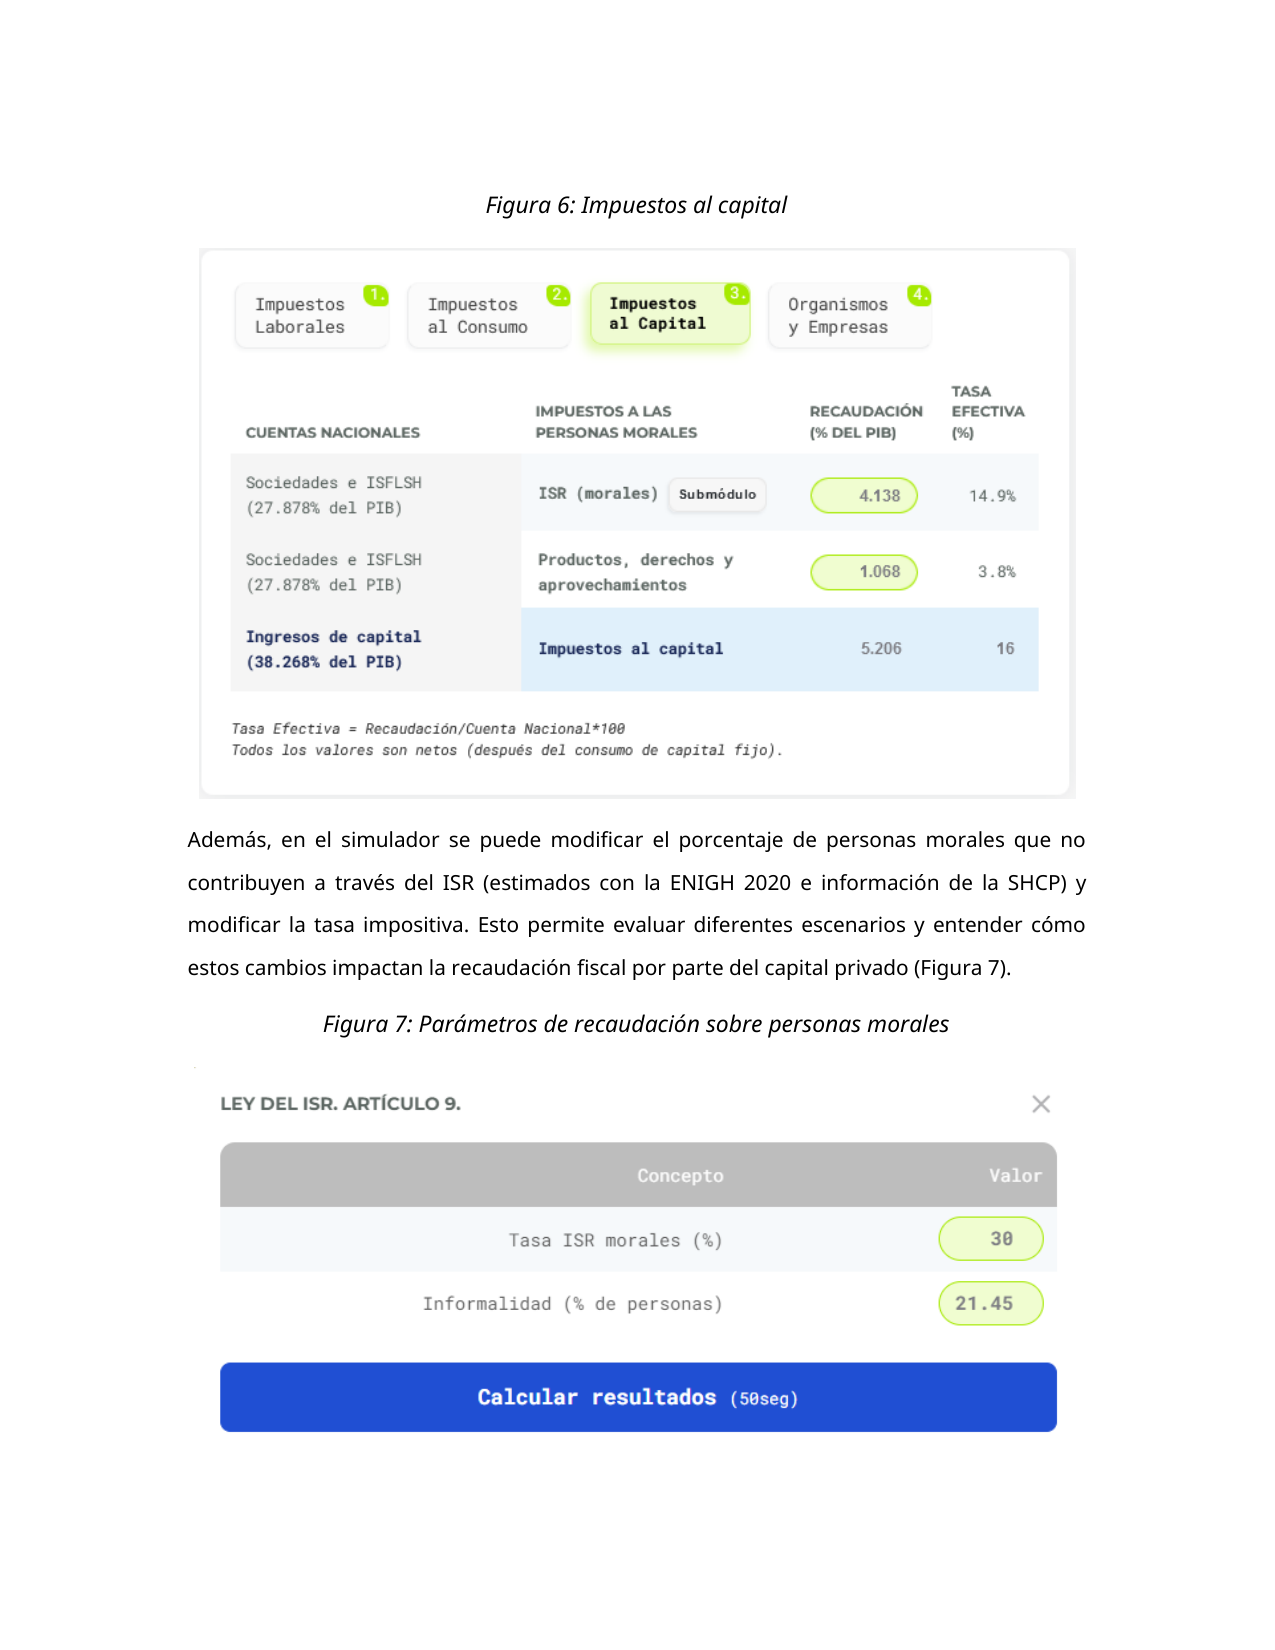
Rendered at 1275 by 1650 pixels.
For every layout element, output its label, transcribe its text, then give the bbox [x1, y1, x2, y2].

picture [199, 248, 1076, 799]
text Figura 6: Impuestos al capital [187, 189, 1087, 220]
picture [194, 1067, 1081, 1456]
text Figura 7: Parámetros de recaudación sobre personas morales [187, 1008, 1087, 1039]
text Además, en el simulador se puede modificar el porcentaje de personas morales que no contribuyen a través del ISR (estimados con la ENIGH 2020 e información de la SHCP) y modificar la tasa impositiva. Esto permite evaluar diferentes escenarios y entender cómo estos cambios impactan la recaudación fiscal por parte del capital privado (Figura 7). [187, 825, 1087, 981]
